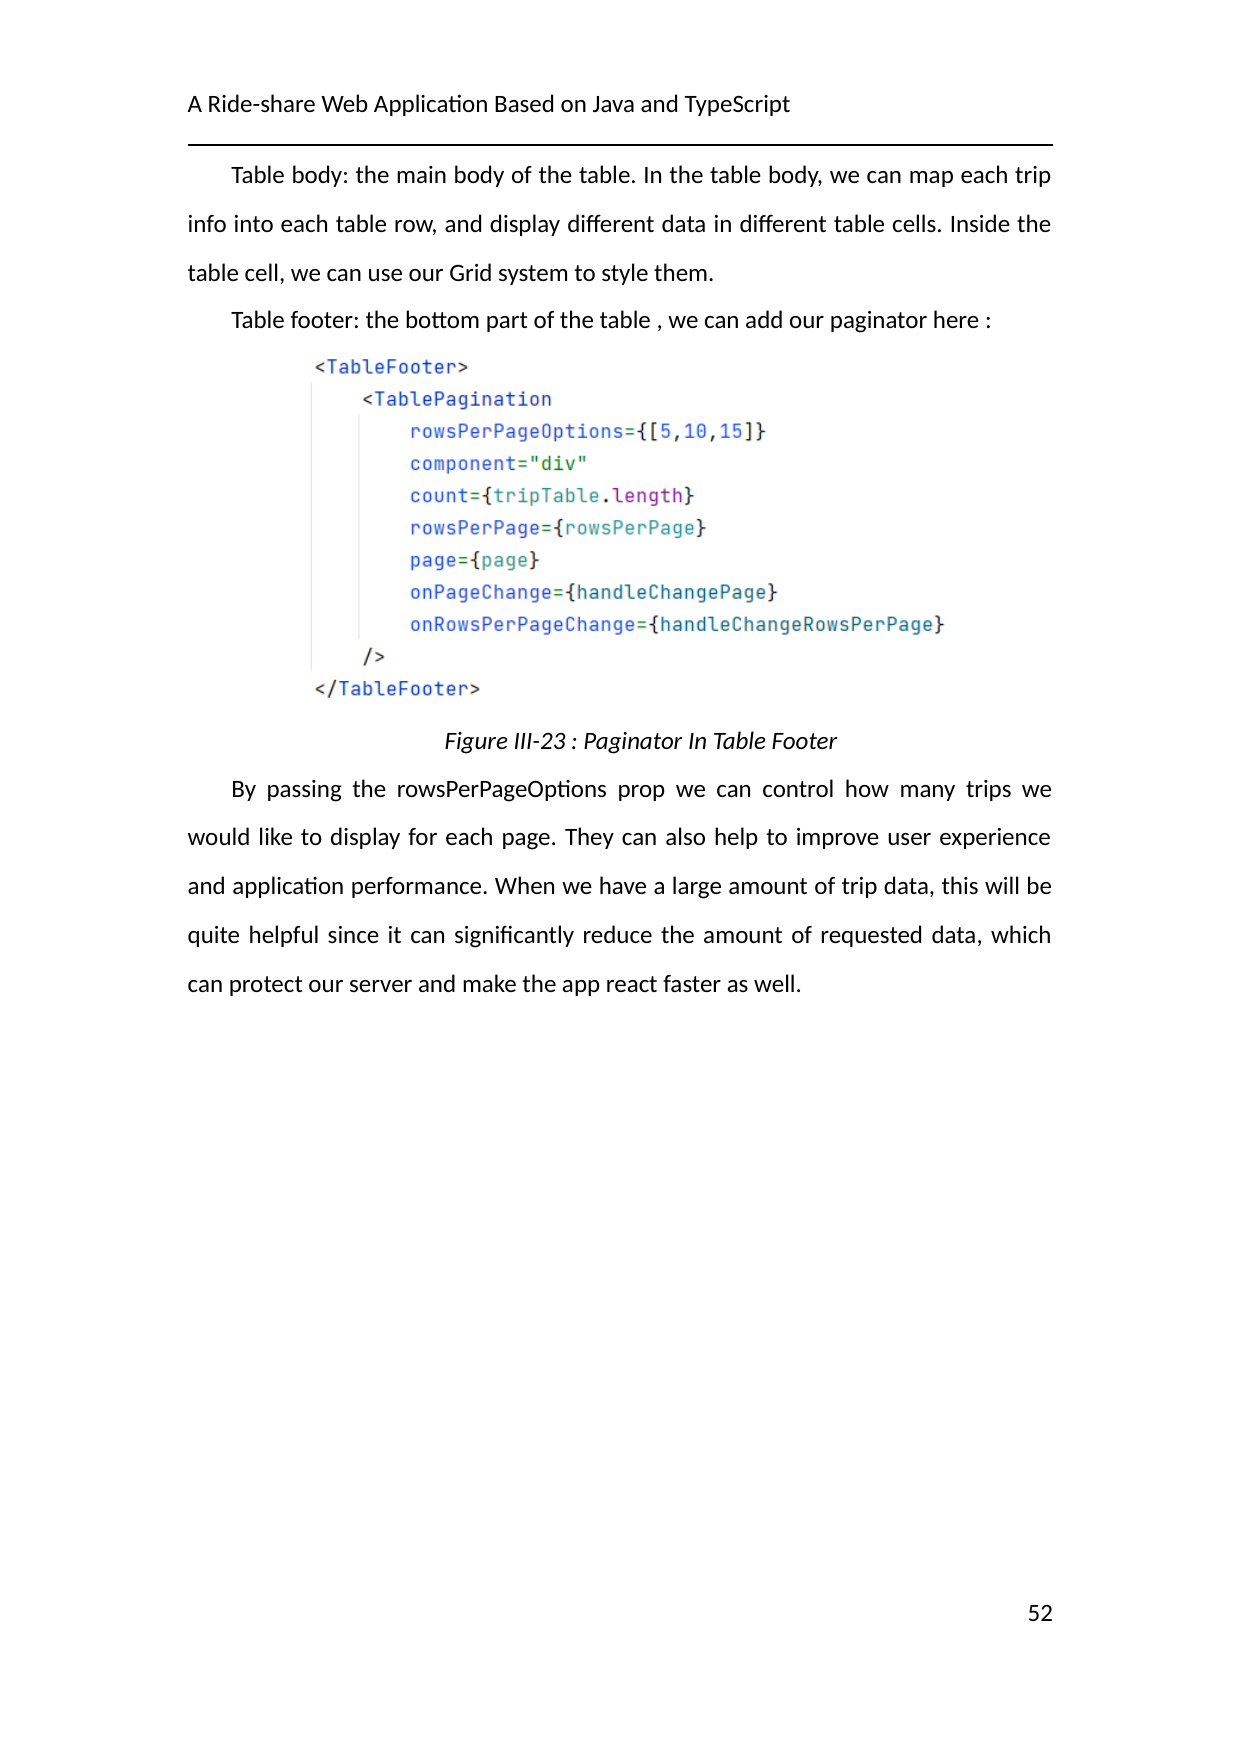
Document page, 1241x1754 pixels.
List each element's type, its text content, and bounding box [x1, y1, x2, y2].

text Figure III-23 : Paginator In Table Footer [187, 724, 1053, 757]
text By passing the rowsPerPageOptions prop we can control how many trips we would like to display for each page. They can also help to improve user experience and application performance. When we have a large amount of trip data, this will be quite helpful since it can significantly reduce the amount of requested data, which can protect our server and make the app react faster as well. [187, 772, 1053, 999]
text Table footer: the bottom part of the table , we can add our paginator here : [187, 304, 1053, 336]
text Table body: the main body of the table. In the table body, we can map each trip info into each table row, and display different data in different table cells. Inside the table cell, we can use our Grid system to style them. [187, 158, 1053, 288]
picture [287, 351, 997, 705]
